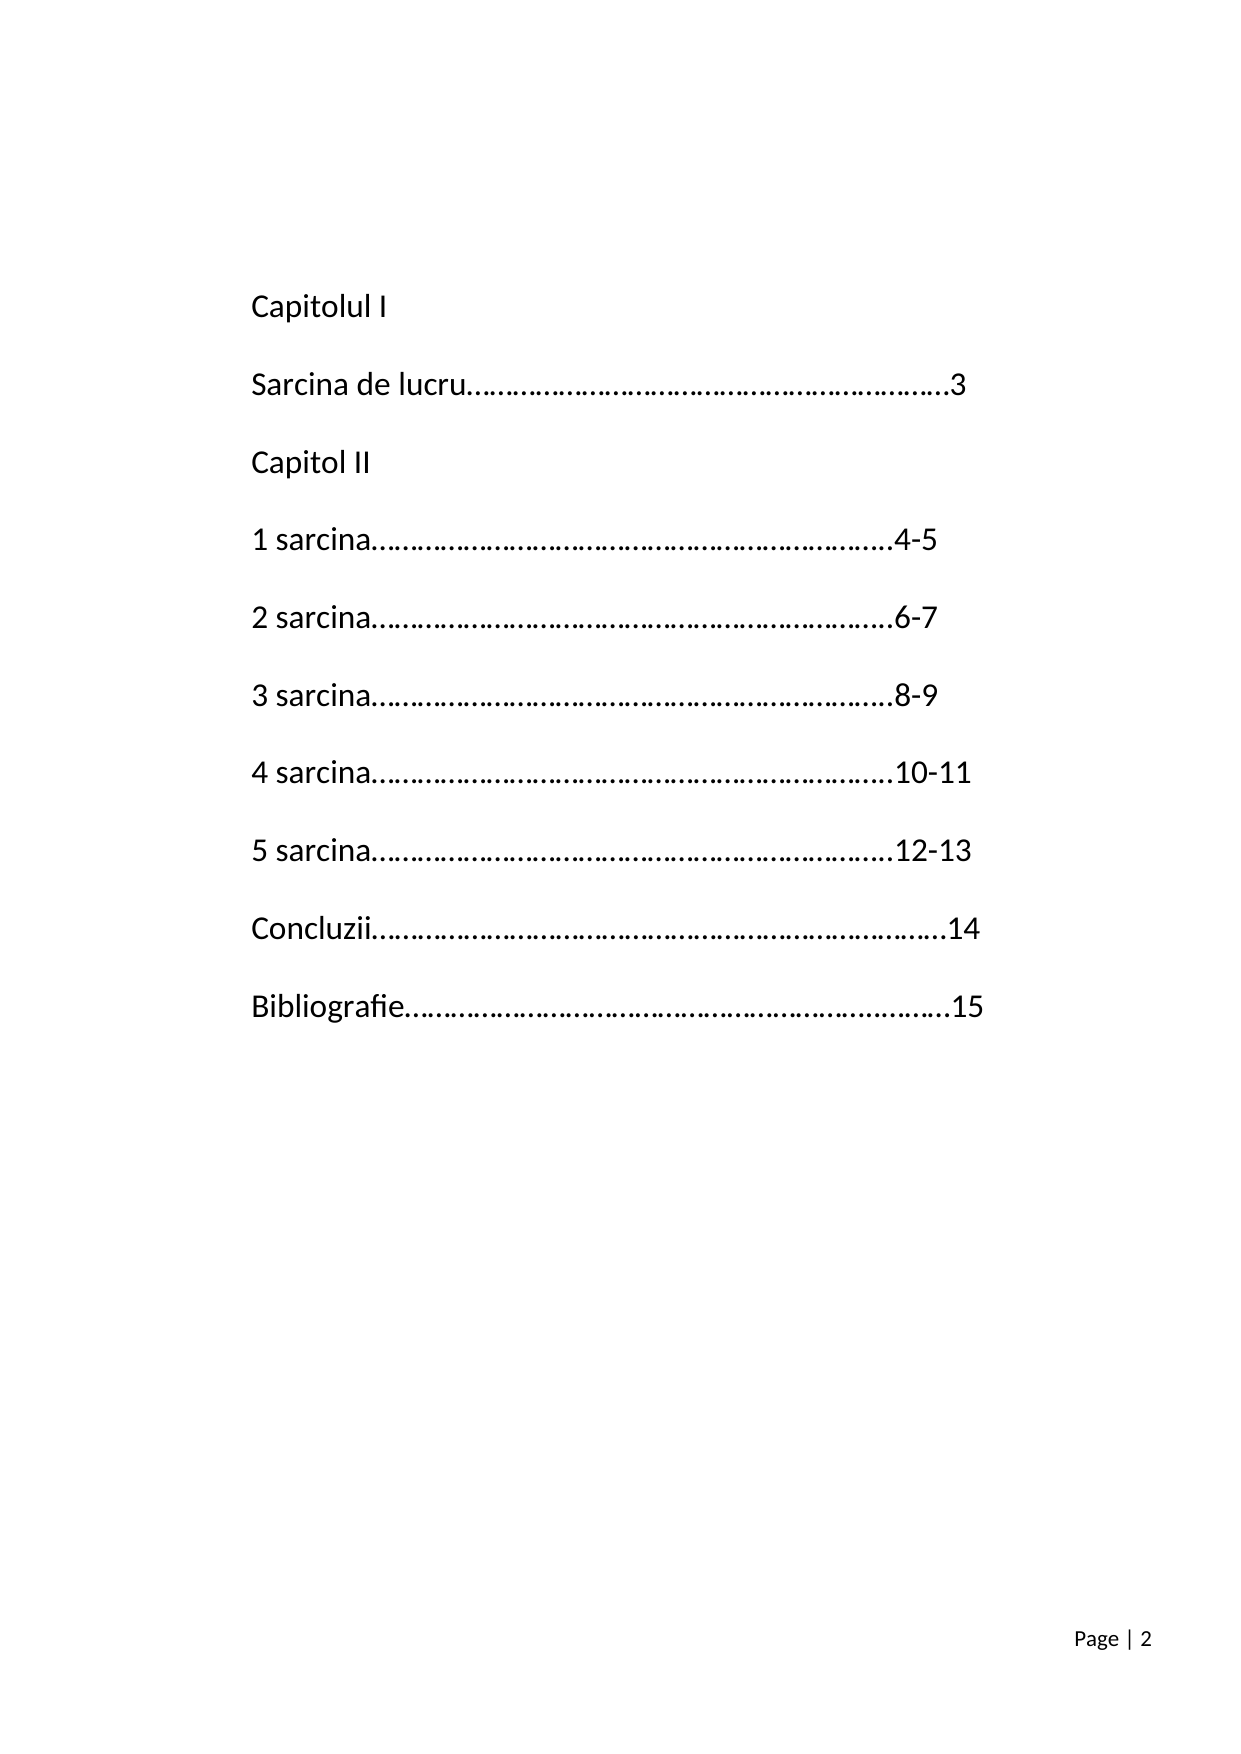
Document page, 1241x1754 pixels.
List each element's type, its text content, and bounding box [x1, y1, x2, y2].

text 2 sarcina…………………………………………………………..6-7 [251, 596, 1152, 637]
text Bibliografie……………………………………………………..………15 [251, 984, 1152, 1025]
text Sarcina de lucru………………………………………………………3 [177, 363, 1152, 404]
text Capitol II [251, 441, 1152, 481]
text 3 sarcina…………………………………………………………..8-9 [251, 674, 1152, 714]
text 4 sarcina…………………………………………………………..10-11 [251, 751, 1152, 792]
text 5 sarcina…………………………………………………………..12-13 [251, 829, 1152, 870]
text Capitolul I [251, 285, 1152, 326]
text 1 sarcina…………………………………………………………..4-5 [251, 518, 1152, 559]
text Concluzii…………………………………………………………………14 [251, 907, 1152, 948]
